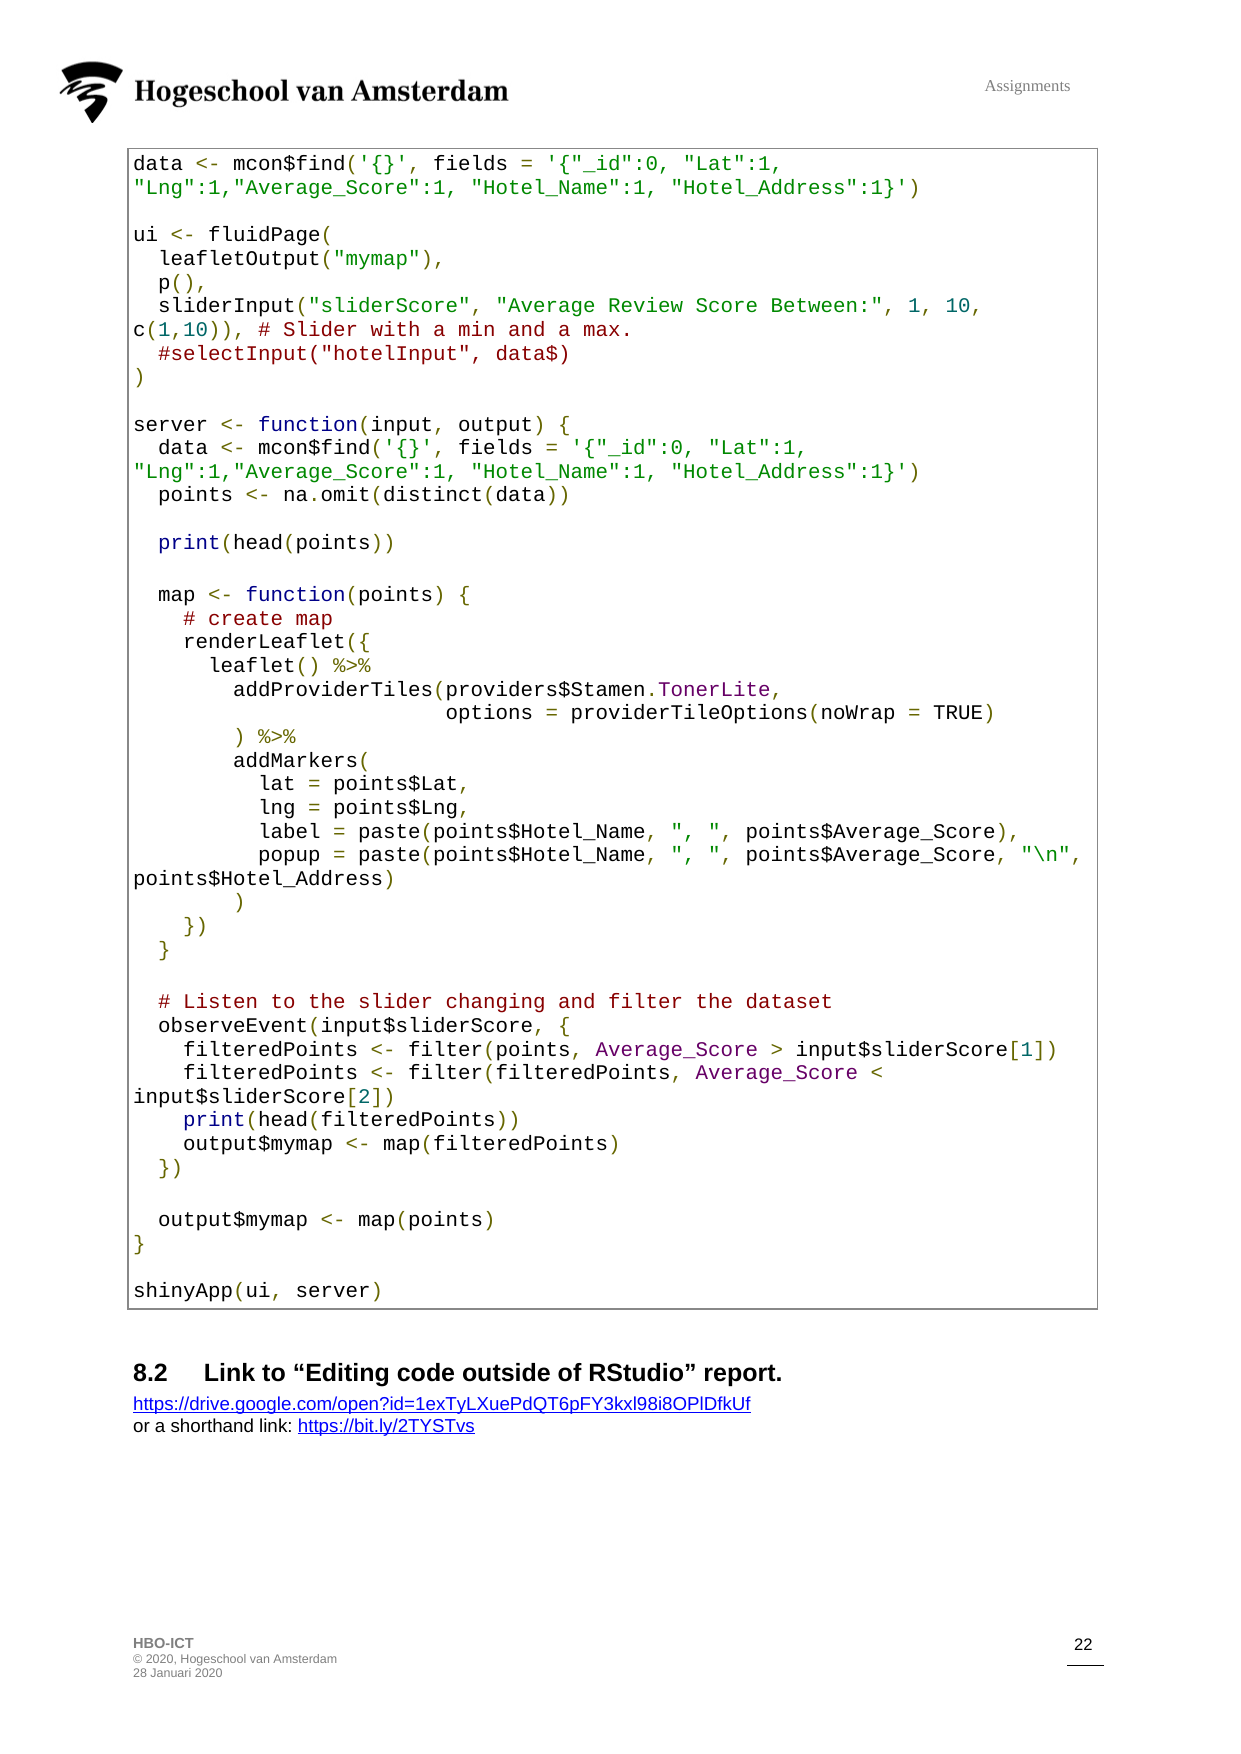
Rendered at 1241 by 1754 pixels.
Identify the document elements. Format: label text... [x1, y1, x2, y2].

text output$mymap <- map(filteredPoints) [133, 1133, 1092, 1157]
text p(), [133, 272, 1092, 295]
text https://drive.google.com/open?id=1exTyLXuePdQT6pFY3kxl98i8OPlDfkUf [133, 1393, 1092, 1415]
text ) [133, 892, 1092, 915]
text output$mymap <- map(points) [133, 1209, 1092, 1233]
text observeEvent(input$sliderScore, { [133, 1015, 1092, 1038]
text print(head(filteredPoints)) [133, 1109, 1092, 1133]
text lng = points$Lng, [133, 797, 1092, 821]
text ) %>% [133, 726, 1092, 750]
subtitle Link to “Editing code outside of RStudio” report. [133, 1358, 1022, 1387]
text popup = paste(points$Hotel_Name, ", ", points$Average_Score, "\n", points$Hotel_Address) [133, 844, 1092, 892]
text leaflet() %>% [133, 655, 1092, 679]
text lat = points$Lat, [133, 773, 1092, 797]
text or a shorthand link: https://bit.ly/2TYSTvs [133, 1415, 1092, 1436]
text map <- function(points) { [133, 584, 1092, 608]
text filteredPoints <- filter(filteredPoints, Average_Score < input$sliderScore[2]) [133, 1062, 1092, 1109]
text leafletOutput("mymap"), [133, 248, 1092, 272]
text #selectInput("hotelInput", data$) [133, 343, 1092, 366]
text addProviderTiles(providers$Stamen.TonerLite, [133, 679, 1092, 702]
text } [133, 1233, 1092, 1256]
text print(head(points)) [133, 532, 1092, 555]
text renderLeaflet({ [133, 631, 1092, 655]
text sliderInput("sliderScore", "Average Review Score Between:", 1, 10, c(1,10)), # Slider with a min and a max. [133, 295, 1092, 343]
text server <- function(input, output) { [133, 413, 1092, 437]
text ui <- fluidPage( [133, 224, 1092, 248]
text ) [133, 366, 1092, 390]
text label = paste(points$Hotel_Name, ", ", points$Average_Score), [133, 821, 1092, 844]
text data <- mcon$find('{}', fields = '{"_id":0, "Lat":1, "Lng":1,"Average_Score":1, "Hotel_Name":1, "Hotel_Address":1}') [133, 437, 1092, 484]
text # Listen to the slider changing and filter the dataset [133, 991, 1092, 1015]
picture [0, 0, 538, 123]
text } [133, 939, 1092, 962]
text addMarkers( [133, 750, 1092, 773]
text }) [133, 915, 1092, 939]
text data <- mcon$find('{}', fields = '{"_id":0, "Lat":1, "Lng":1,"Average_Score":1, "Hotel_Name":1, "Hotel_Address":1}') [129, 149, 1097, 201]
text }) [133, 1157, 1092, 1180]
text options = providerTileOptions(noWrap = TRUE) [133, 702, 1092, 726]
text shinyApp(ui, server) [129, 1274, 1097, 1308]
text # create map [133, 608, 1092, 631]
text filteredPoints <- filter(points, Average_Score > input$sliderScore[1]) [133, 1038, 1092, 1062]
text points <- na.omit(distinct(data)) [133, 484, 1092, 508]
